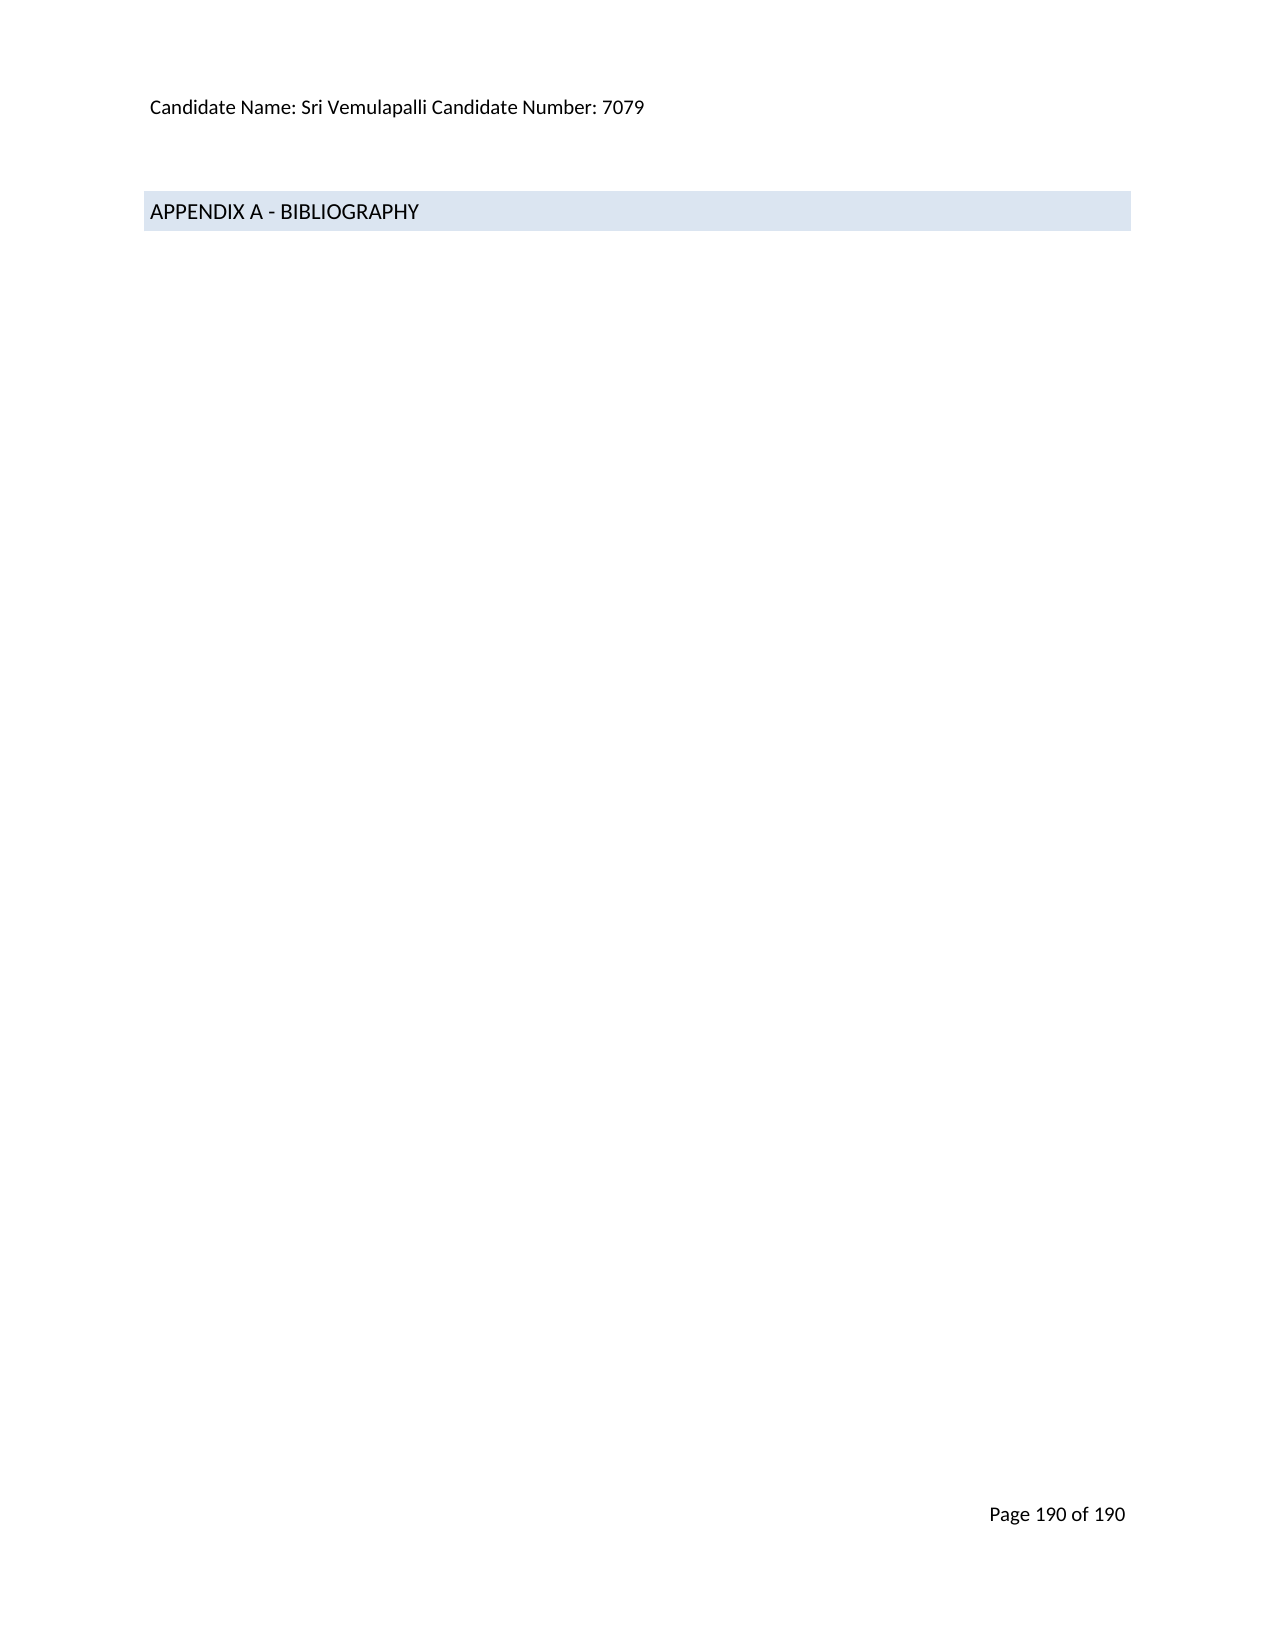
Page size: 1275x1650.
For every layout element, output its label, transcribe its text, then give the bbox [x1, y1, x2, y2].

subtitle APPENDIX A - BIBLIOGRAPHY [150, 197, 1125, 225]
